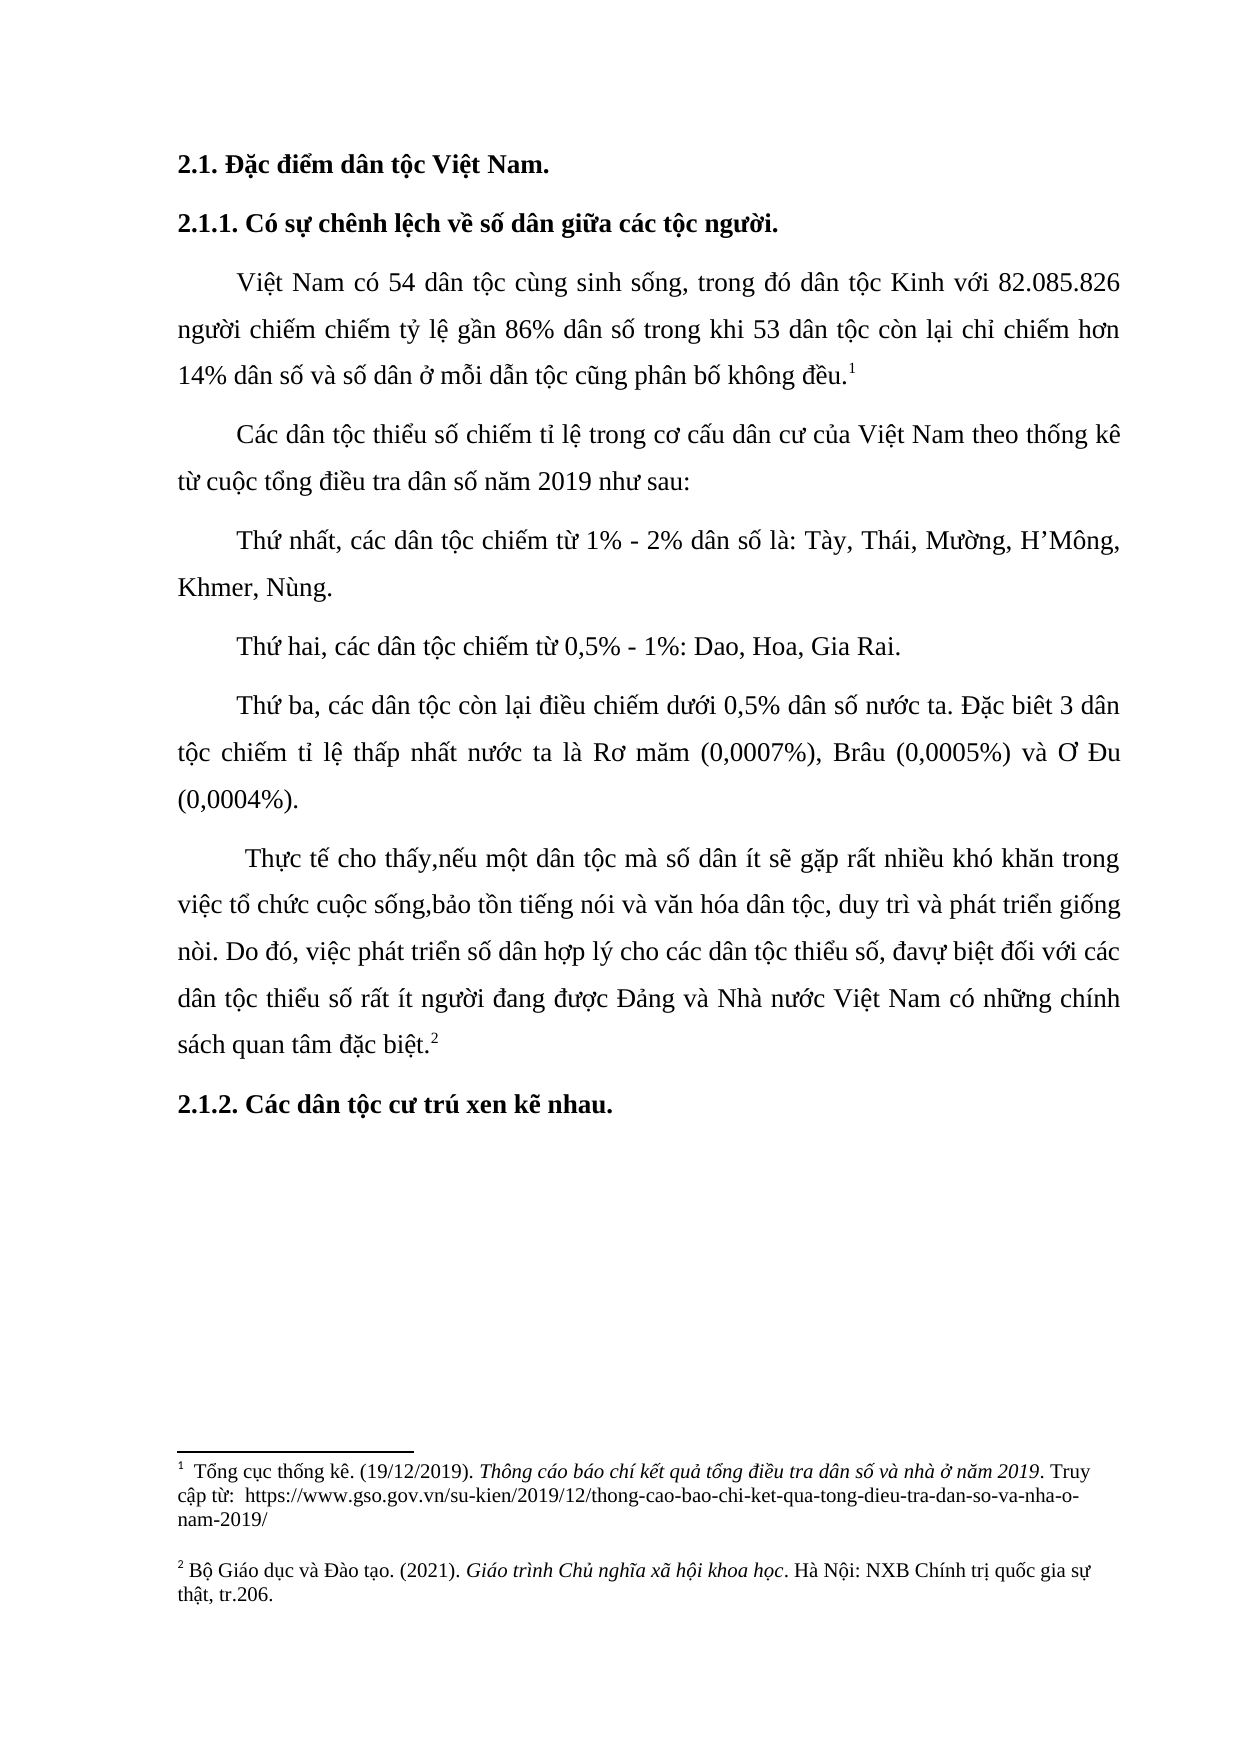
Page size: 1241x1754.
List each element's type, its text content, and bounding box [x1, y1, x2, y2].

subtitle 2.1.2. Các dân tộc cư trú xen kẽ nhau. [177, 1088, 1122, 1119]
text Các dân tộc thiểu số chiếm tỉ lệ trong cơ cấu dân cư của Việt Nam theo thống kê từ cuộc tổng điều tra dân số năm 2019 như sau: [177, 418, 1122, 496]
text Thứ hai, các dân tộc chiếm từ 0,5% - 1%: Dao, Hoa, Gia Rai. [177, 630, 1122, 661]
subtitle 2.1. Đặc điểm dân tộc Việt Nam. [177, 148, 1122, 179]
text Thứ nhất, các dân tộc chiếm từ 1% - 2% dân số là: Tày, Thái, Mường, H’Mông, Khmer, Nùng. [177, 524, 1122, 602]
text Việt Nam có 54 dân tộc cùng sinh sống, trong đó dân tộc Kinh với 82.085.826 người chiếm chiếm tỷ lệ gần 86% dân số trong khi 53 dân tộc còn lại chỉ chiếm hơn 14% dân số và số dân ở mỗi dẫn tộc cũng phân bố không đều. [177, 266, 1122, 391]
text Thực tế cho thấy,nếu một dân tộc mà số dân ít sẽ gặp rất nhiều khó khăn trong việc tổ chức cuộc sống,bảo tồn tiếng nói và văn hóa dân tộc, duy trì và phát triển giống nòi. Do đó, việc phát triển số dân hợp lý cho các dân tộc thiểu số, đavự biệt đối với các dân tộc thiểu số rất ít người đang được Đảng và Nhà nước Việt Nam có những chính sách quan tâm đặc biệt. [177, 842, 1122, 1060]
subtitle 2.1.1. Có sự chênh lệch về số dân giữa các tộc người. [177, 207, 1122, 238]
text Thứ ba, các dân tộc còn lại điều chiếm dưới 0,5% dân số nước ta. Đặc biêt 3 dân tộc chiếm tỉ lệ thấp nhất nước ta là Rơ măm (0,0007%), Brâu (0,0005%) và Ơ Đu (0,0004%). [177, 689, 1122, 814]
